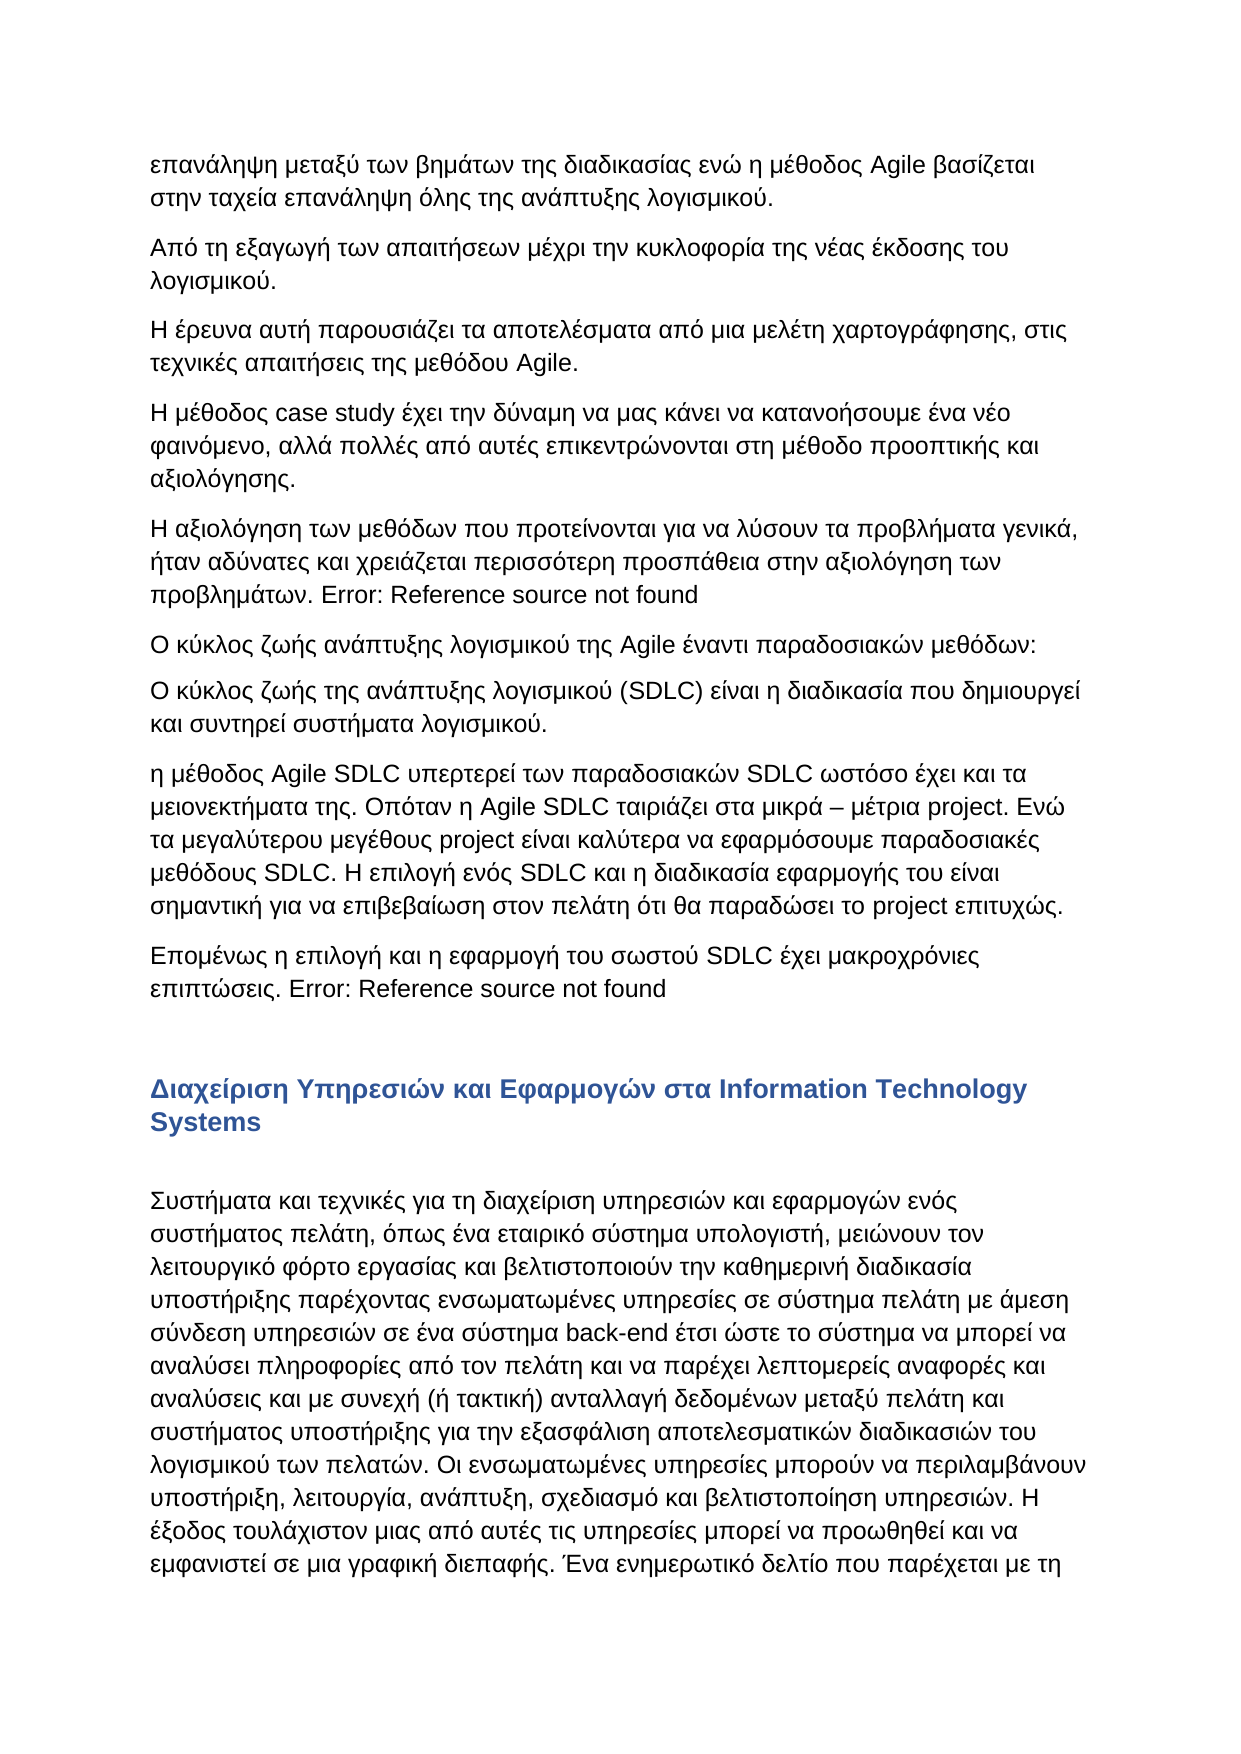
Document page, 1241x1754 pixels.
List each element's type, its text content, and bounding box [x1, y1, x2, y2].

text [150, 150, 1090, 212]
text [150, 1186, 1090, 1578]
text η μέθοδος Agile SDLC υπερτερεί των παραδοσιακών SDLC ωστόσο έχει και τα μειονεκτήματα της. Οπόταν η Agile SDLC ταιριάζει στα μικρά – μέτρια project. Ενώ τα μεγαλύτερου μεγέθους project είναι καλύτερα να εφαρμόσουμε παραδοσιακές μεθόδους SDLC. Η επιλογή ενός SDLC και η διαδικασία εφαρμογής του είναι σημαντική για να επιβεβαίωση στον πελάτη ότι θα παραδώσει το project επιτυχώς. [150, 759, 1090, 920]
text Η έρευνα αυτή παρουσιάζει τα αποτελέσματα από μια μελέτη χαρτογράφησης, στις τεχνικές απαιτήσεις της μεθόδου Agile. [150, 315, 1090, 377]
subtitle Διαχείριση Υπηρεσιών και Εφαρμογών στα Information Technology Systems [150, 1073, 1090, 1137]
text Ο κύκλος ζωής ανάπτυξης λογισμικού της Agile έναντι παραδοσιακών μεθόδων: [150, 629, 1090, 658]
text Η μέθοδος case study έχει την δύναμη να μας κάνει να κατανοήσουμε ένα νέο φαινόμενο, αλλά πολλές από αυτές επικεντρώνονται στη μέθοδο προοπτικής και αξιολόγησης. [150, 398, 1090, 493]
text Από τη εξαγωγή των απαιτήσεων μέχρι την κυκλοφορία της νέας έκδοσης του λογισμικού. [150, 233, 1090, 294]
text Ο κύκλος ζωής της ανάπτυξης λογισμικού (SDLC) είναι η διαδικασία που δημιουργεί και συντηρεί συστήματα λογισμικού. [150, 676, 1090, 738]
